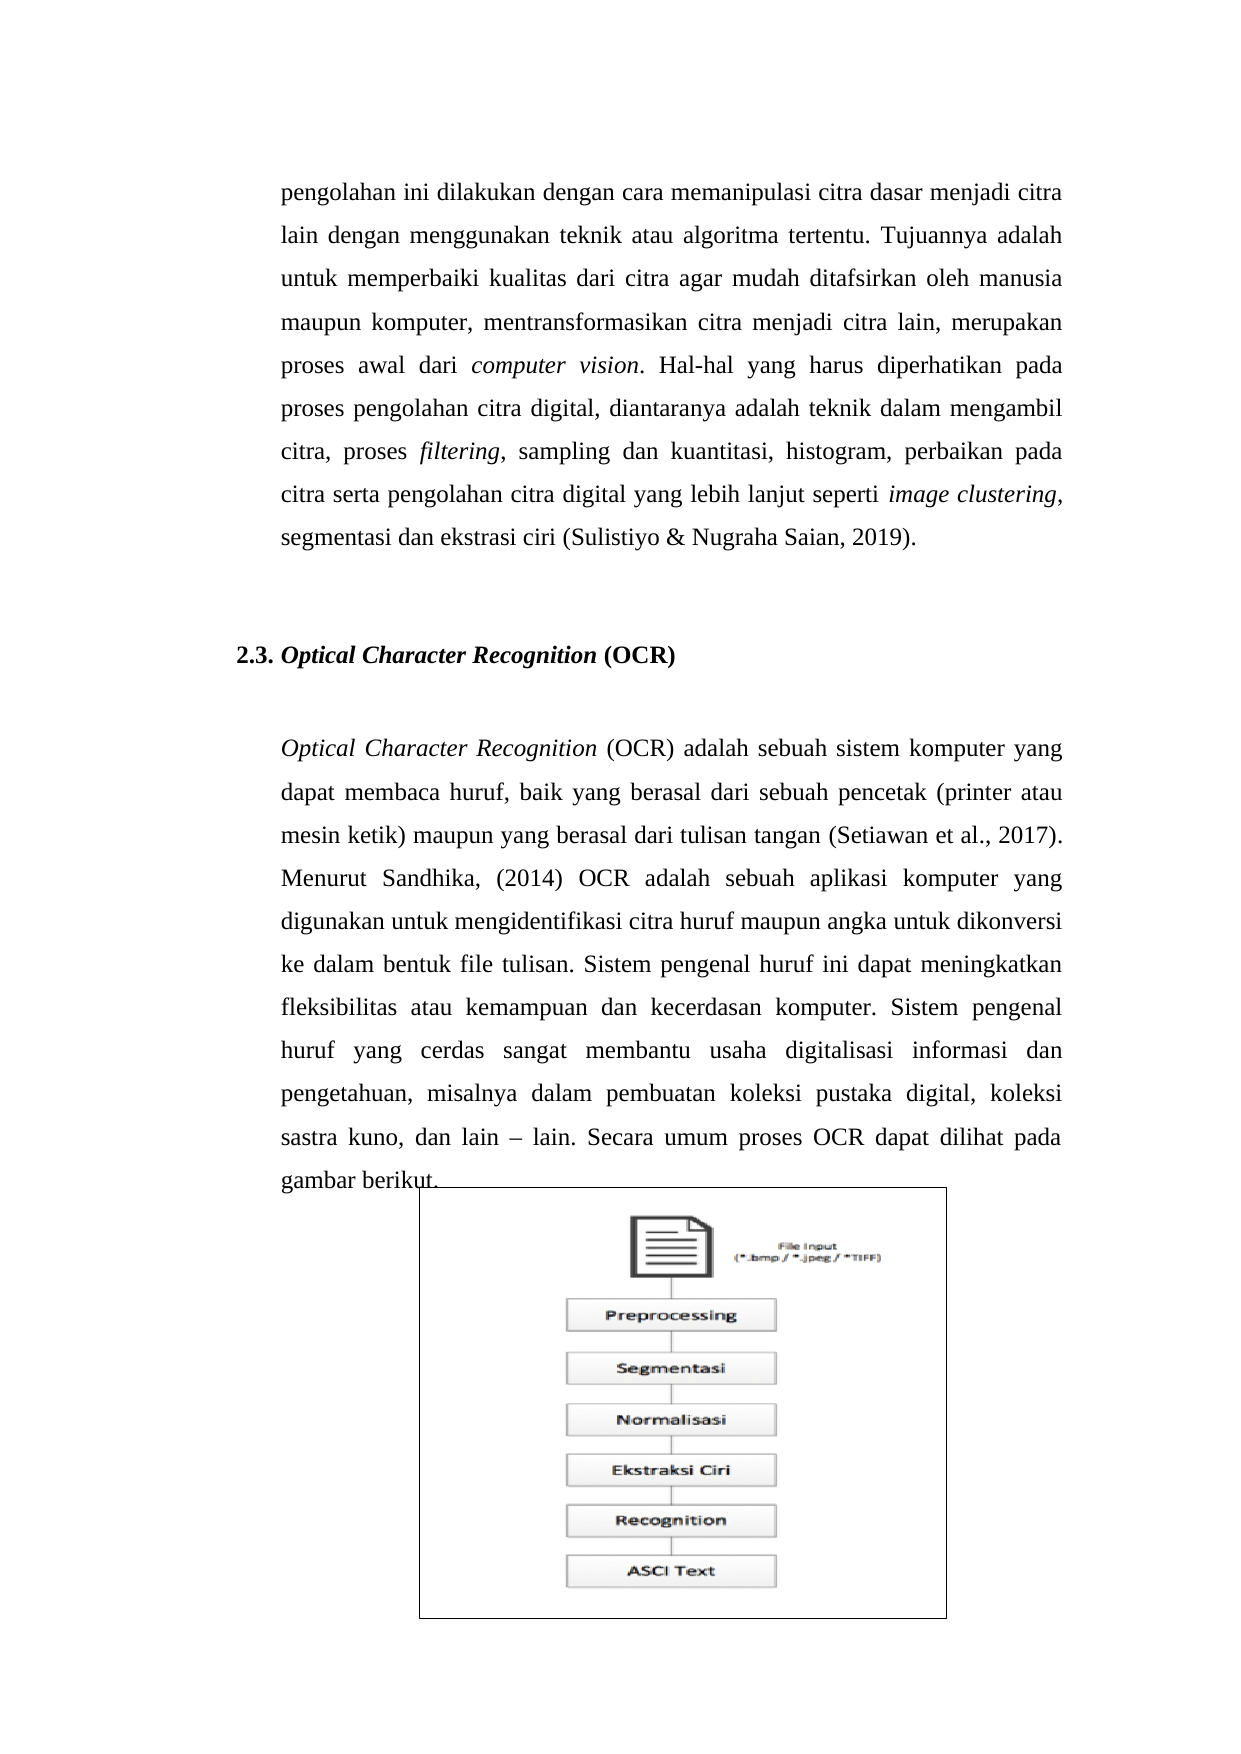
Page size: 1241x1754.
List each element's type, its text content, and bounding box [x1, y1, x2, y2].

list Optical Character Recognition (OCR) [236, 640, 1063, 669]
picture [491, 1202, 920, 1602]
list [281, 177, 1063, 551]
list Optical Character Recognition (OCR) adalah sebuah sistem komputer yang dapat membaca huruf, baik yang berasal dari sebuah pencetak (printer atau mesin ketik) maupun yang berasal dari tulisan tangan (Setiawan et al., 2017). Menurut Sandhika, (2014) OCR adalah sebuah aplikasi komputer yang digunakan untuk mengidentifikasi citra huruf maupun angka untuk dikonversi ke dalam bentuk file tulisan. Sistem pengenal huruf ini dapat meningkatkan fleksibilitas atau kemampuan dan kecerdasan komputer. Sistem pengenal huruf yang cerdas sangat membantu usaha digitalisasi informasi dan pengetahuan, misalnya dalam pembuatan koleksi pustaka digital, koleksi sastra kuno, dan lain – lain. Secara umum proses OCR dapat dilihat pada gambar berikut. [281, 733, 1063, 1193]
